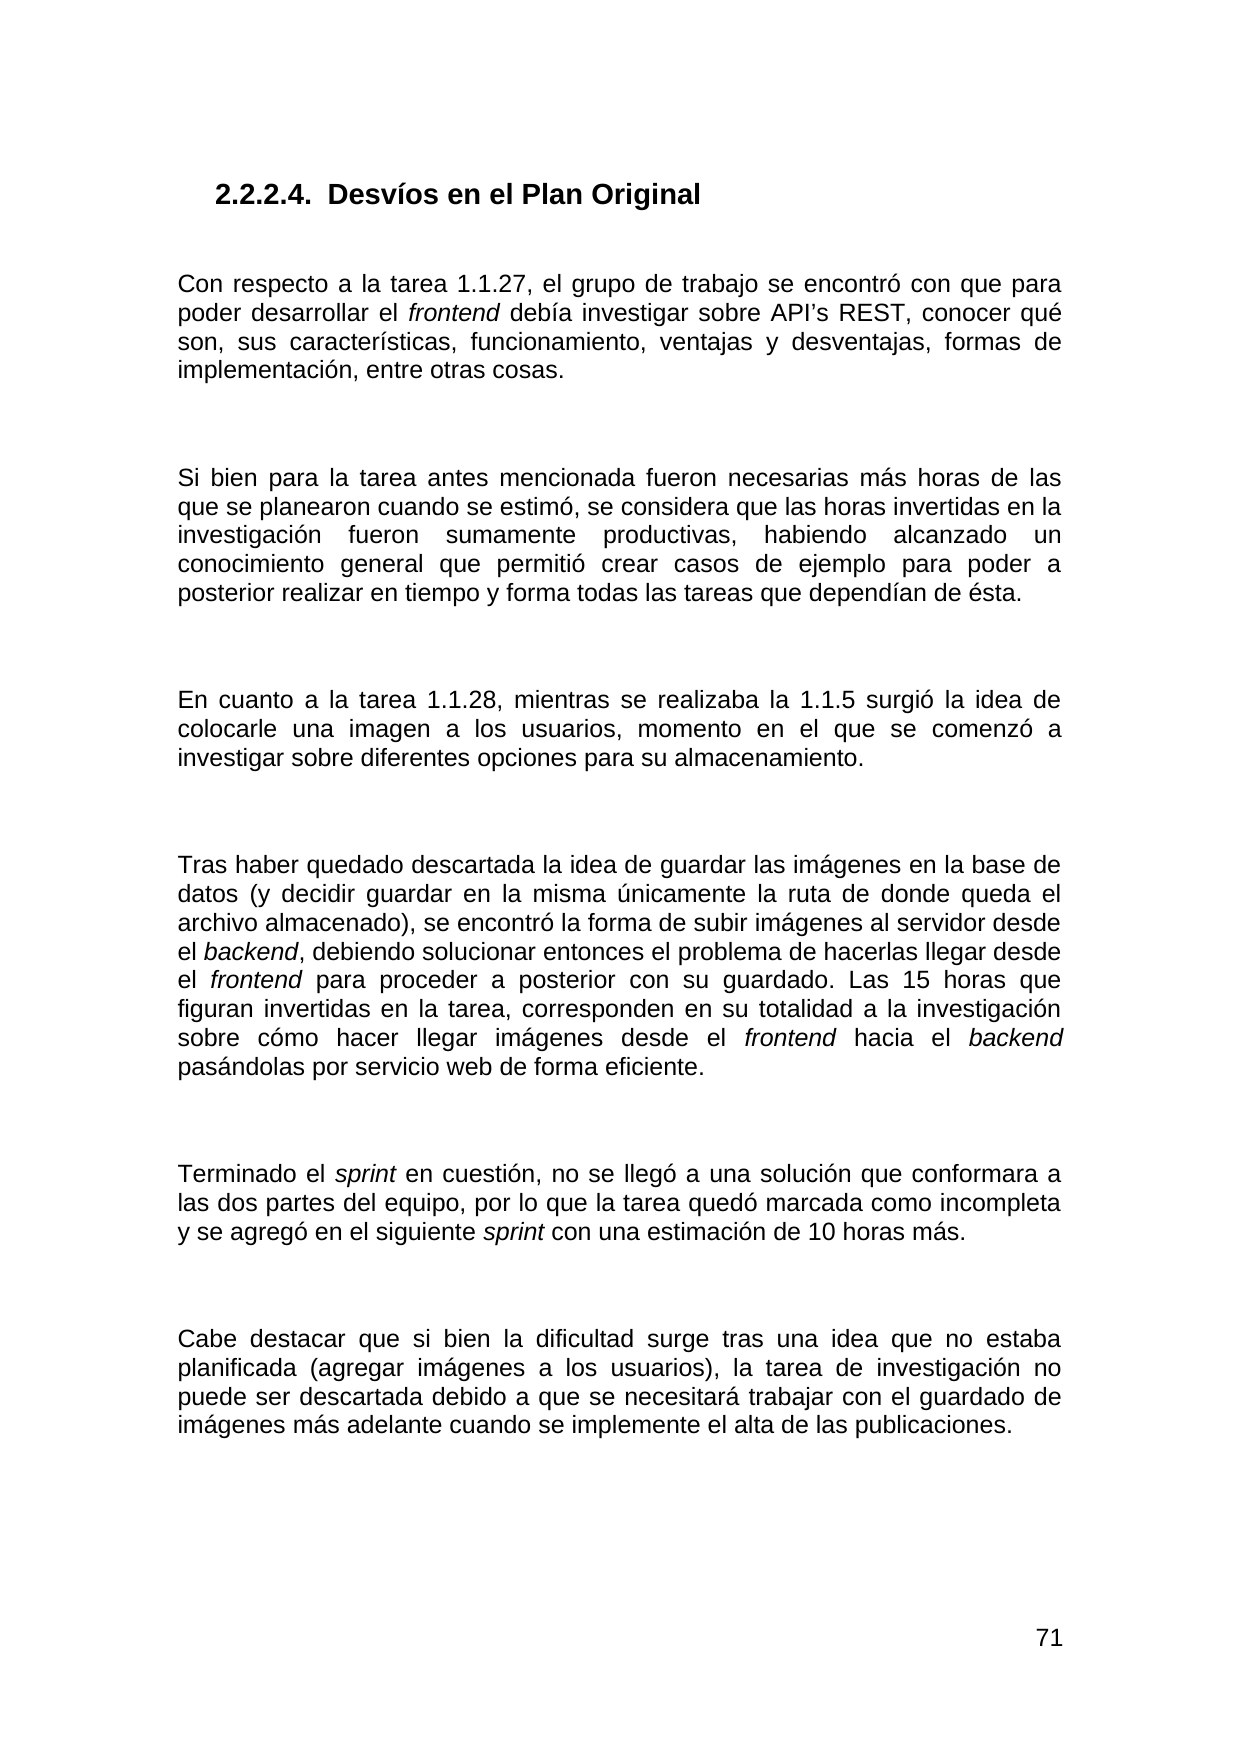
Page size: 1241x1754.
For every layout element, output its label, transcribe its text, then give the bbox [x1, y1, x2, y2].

text Con respecto a la tarea 1.1.27, el grupo de trabajo se encontró con que para poder desarrollar el frontend debía investigar sobre API’s REST, conocer qué son, sus características, funcionamiento, ventajas y desventajas, formas de implementación, entre otras cosas. [177, 269, 1063, 384]
text Terminado el sprint en cuestión, no se llegó a una solución que conformara a las dos partes del equipo, por lo que la tarea quedó marcada como incompleta y se agregó en el siguiente sprint con una estimación de 10 horas más. [177, 1159, 1063, 1246]
list Desvíos en el Plan Original [215, 177, 1063, 211]
text Tras haber quedado descartada la idea de guardar las imágenes en la base de datos (y decidir guardar en la misma únicamente la ruta de donde queda el archivo almacenado), se encontró la forma de subir imágenes al servidor desde el backend, debiendo solucionar entonces el problema de hacerlas llegar desde el frontend para proceder a posterior con su guardado. Las 15 horas que figuran invertidas en la tarea, corresponden en su totalidad a la investigación sobre cómo hacer llegar imágenes desde el frontend hacia el backend pasándolas por servicio web de forma eficiente. [177, 851, 1063, 1081]
text Cabe destacar que si bien la dificultad surge tras una idea que no estaba planificada (agregar imágenes a los usuarios), la tarea de investigación no puede ser descartada debido a que se necesitará trabajar con el guardado de imágenes más adelante cuando se implemente el alta de las publicaciones. [177, 1324, 1063, 1439]
text Si bien para la tarea antes mencionada fueron necesarias más horas de las que se planearon cuando se estimó, se considera que las horas invertidas en la investigación fueron sumamente productivas, habiendo alcanzado un conocimiento general que permitió crear casos de ejemplo para poder a posterior realizar en tiempo y forma todas las tareas que dependían de ésta. [177, 463, 1063, 607]
text En cuanto a la tarea 1.1.28, mientras se realizaba la 1.1.5 surgió la idea de colocarle una imagen a los usuarios, momento en el que se comenzó a investigar sobre diferentes opciones para su almacenamiento. [177, 686, 1063, 772]
